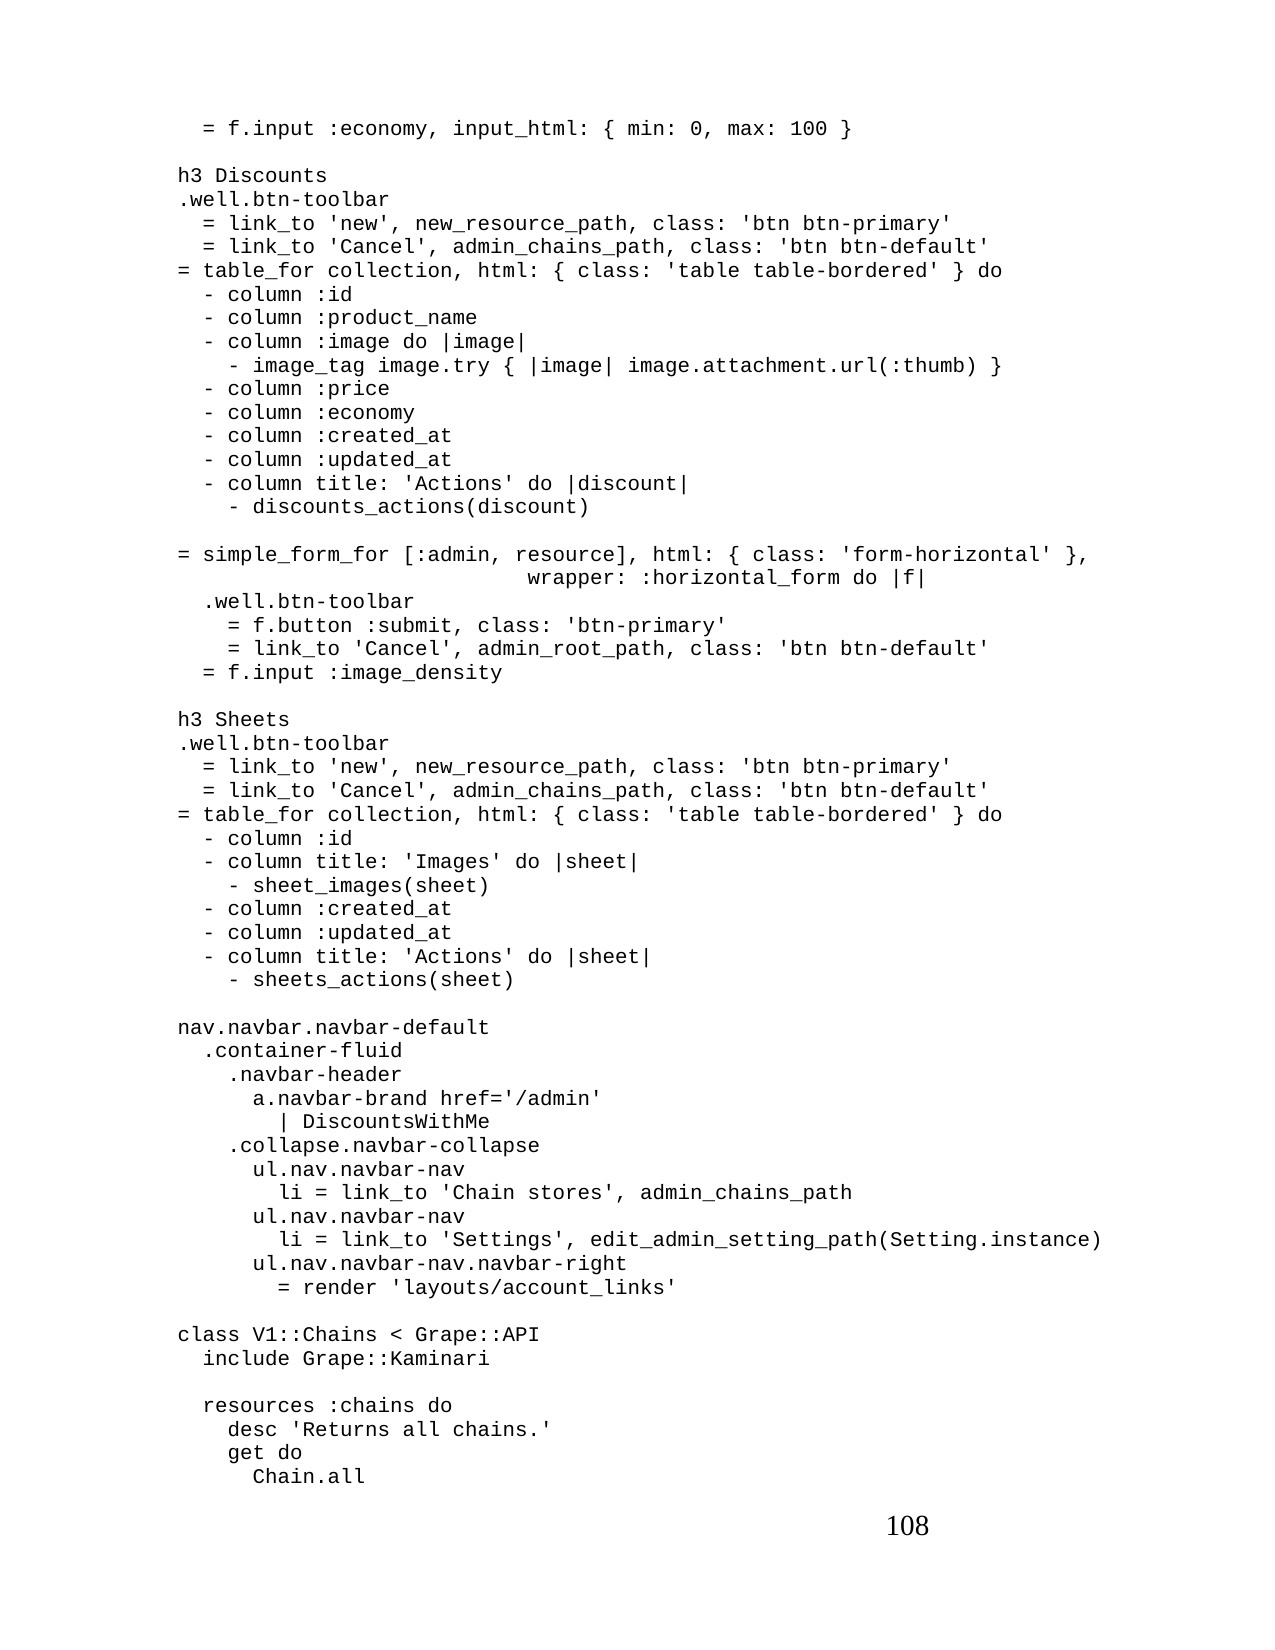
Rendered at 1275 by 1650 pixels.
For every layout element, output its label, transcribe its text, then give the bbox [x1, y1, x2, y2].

text - sheet_images(sheet) [177, 875, 1186, 898]
text include Grape::Kaminari [177, 1348, 1186, 1371]
text .navbar-header [177, 1064, 1186, 1088]
text - column title: 'Images' do |sheet| [177, 851, 1186, 875]
text = f.button :submit, class: 'btn-primary' [177, 615, 1186, 638]
text get do [177, 1442, 1186, 1466]
text .well.btn-toolbar [177, 591, 1186, 615]
text = link_to 'Cancel', admin_chains_path, class: 'btn btn-default' [177, 780, 1186, 804]
text - column :id [177, 827, 1186, 851]
text nav.navbar.navbar-default [177, 1017, 1186, 1040]
text = link_to 'Cancel', admin_root_path, class: 'btn btn-default' [177, 638, 1186, 662]
text a.navbar-brand href='/admin' [177, 1088, 1186, 1111]
text - column :price [177, 378, 1186, 402]
text - column :created_at [177, 898, 1186, 922]
text wrapper: :horizontal_form do |f| [177, 567, 1186, 591]
text = f.input :economy, input_html: { min: 0, max: 100 } [177, 118, 1186, 142]
text li = link_to 'Chain stores', admin_chains_path [177, 1182, 1186, 1206]
text - image_tag image.try { |image| image.attachment.url(:thumb) } [177, 354, 1186, 378]
text resources :chains do [177, 1395, 1186, 1419]
text = table_for collection, html: { class: 'table table-bordered' } do [177, 804, 1186, 827]
text - column :image do |image| [177, 331, 1186, 354]
text - column :created_at [177, 426, 1186, 449]
text - discounts_actions(discount) [177, 496, 1186, 520]
text - column :product_name [177, 307, 1186, 331]
text Chain.all [177, 1466, 1186, 1489]
text h3 Discounts [177, 165, 1186, 189]
text - column :id [177, 284, 1186, 307]
text class V1::Chains < Grape::API [177, 1324, 1186, 1348]
text = table_for collection, html: { class: 'table table-bordered' } do [177, 260, 1186, 284]
text .collapse.navbar-collapse [177, 1135, 1186, 1158]
text .well.btn-toolbar [177, 733, 1186, 757]
text - column :updated_at [177, 449, 1186, 473]
text ul.nav.navbar-nav [177, 1206, 1186, 1229]
text = simple_form_for [:admin, resource], html: { class: 'form-horizontal' }, [177, 544, 1186, 567]
text - column title: 'Actions' do |discount| [177, 473, 1186, 496]
text desc 'Returns all chains.' [177, 1419, 1186, 1442]
text - column :updated_at [177, 922, 1186, 946]
text ul.nav.navbar-nav [177, 1158, 1186, 1182]
text = render 'layouts/account_links' [177, 1277, 1186, 1300]
text - column :economy [177, 402, 1186, 426]
text = link_to 'Cancel', admin_chains_path, class: 'btn btn-default' [177, 236, 1186, 260]
text = f.input :image_density [177, 662, 1186, 686]
text = link_to 'new', new_resource_path, class: 'btn btn-primary' [177, 757, 1186, 780]
text .well.btn-toolbar [177, 189, 1186, 213]
text .container-fluid [177, 1040, 1186, 1064]
text h3 Sheets [177, 709, 1186, 733]
text li = link_to 'Settings', edit_admin_setting_path(Setting.instance) [177, 1229, 1186, 1253]
text - sheets_actions(sheet) [177, 969, 1186, 993]
text = link_to 'new', new_resource_path, class: 'btn btn-primary' [177, 213, 1186, 236]
text | DiscountsWithMe [177, 1111, 1186, 1135]
text - column title: 'Actions' do |sheet| [177, 946, 1186, 969]
text ul.nav.navbar-nav.navbar-right [177, 1253, 1186, 1277]
